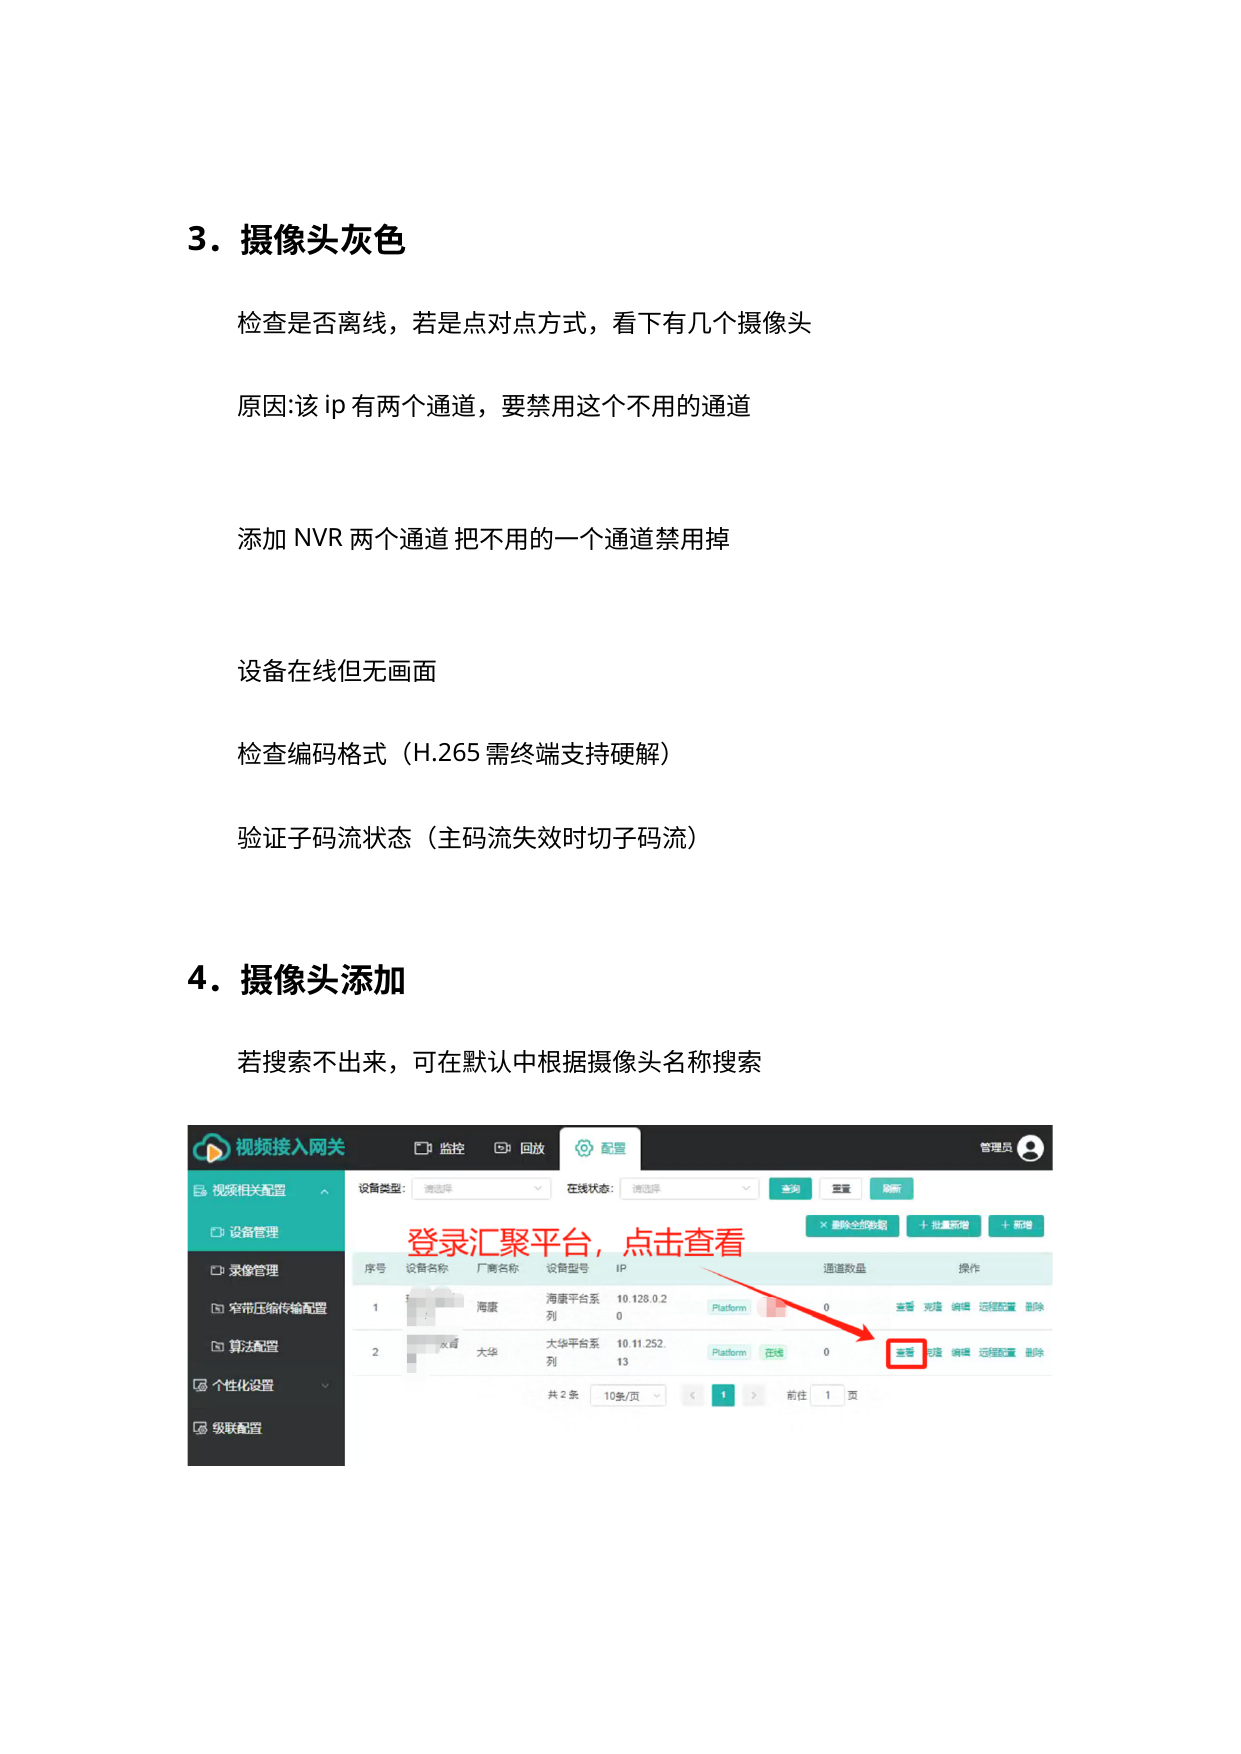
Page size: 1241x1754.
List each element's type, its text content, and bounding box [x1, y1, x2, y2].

list 添加 NVR 两个通道 把不用的一个通道禁用掉 [187, 519, 1053, 584]
list 检查是否离线，若是点对点方式，看下有几个摄像头 [187, 303, 1053, 368]
list 设备在线但无画面 [187, 652, 1053, 717]
list 原因:该ip有两个通道，要禁用这个不用的通道 [187, 387, 1053, 452]
subtitle 摄像头添加 [187, 953, 1053, 1018]
list 验证子码流状态（主码流失效时切子码流） [187, 818, 1053, 883]
list 若搜索不出来，可在默认中根据摄像头名称搜索 [187, 1043, 1053, 1108]
subtitle 摄像头灰色 [187, 214, 1053, 279]
list 检查编码格式（H.265需终端支持硬解） [187, 735, 1053, 800]
picture [187, 1125, 1053, 1466]
